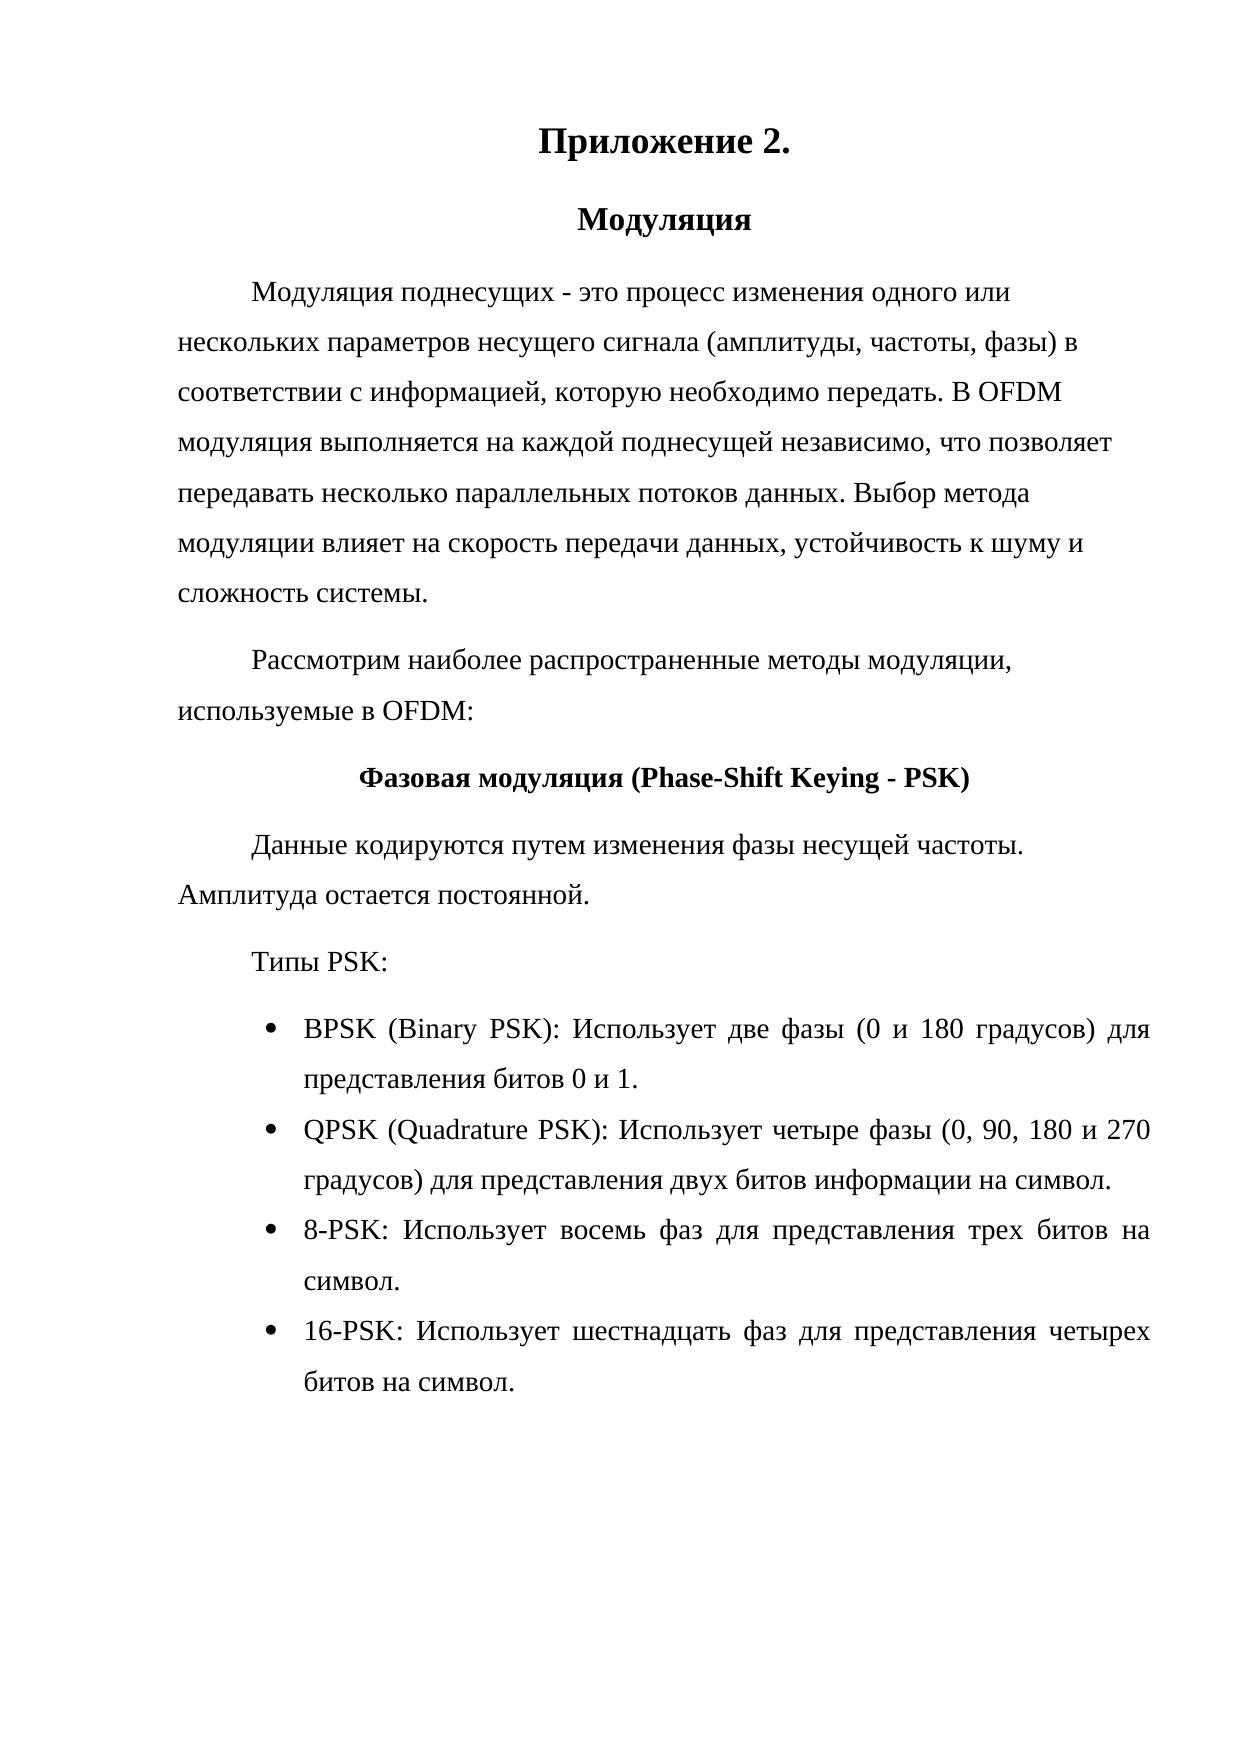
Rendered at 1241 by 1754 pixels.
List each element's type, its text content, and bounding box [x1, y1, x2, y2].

list 8-PSK: Использует восемь фаз для представления трех битов на символ. [266, 1212, 1152, 1296]
text Данные кодируются путем изменения фазы несущей частоты. Амплитуда остается постоянной. [177, 827, 1152, 911]
list QPSK (Quadrature PSK): Использует четыре фазы (0, 90, 180 и 270 градусов) для представления двух битов информации на символ. [266, 1112, 1152, 1196]
list BPSK (Binary PSK): Использует две фазы (0 и 180 градусов) для представления битов 0 и 1. [266, 1011, 1152, 1095]
subtitle Модуляция [177, 199, 1152, 238]
text Типы PSK: [177, 944, 1152, 978]
text Фазовая модуляция (Phase-Shift Keying - PSK) [177, 760, 1152, 793]
text Рассмотрим наиболее распространенные методы модуляции, используемые в OFDM: [177, 642, 1152, 726]
list 16-PSK: Использует шестнадцать фаз для представления четырех битов на символ. [266, 1313, 1152, 1397]
text Модуляция поднесущих - это процесс изменения одного или нескольких параметров несущего сигнала (амплитуды, частоты, фазы) в соответствии с информацией, которую необходимо передать. В OFDM модуляция выполняется на каждой поднесущей независимо, что позволяет передавать несколько параллельных потоков данных. Выбор метода модуляции влияет на скорость передачи данных, устойчивость к шуму и сложность системы. [177, 274, 1152, 609]
subtitle Приложение 2. [177, 118, 1152, 161]
